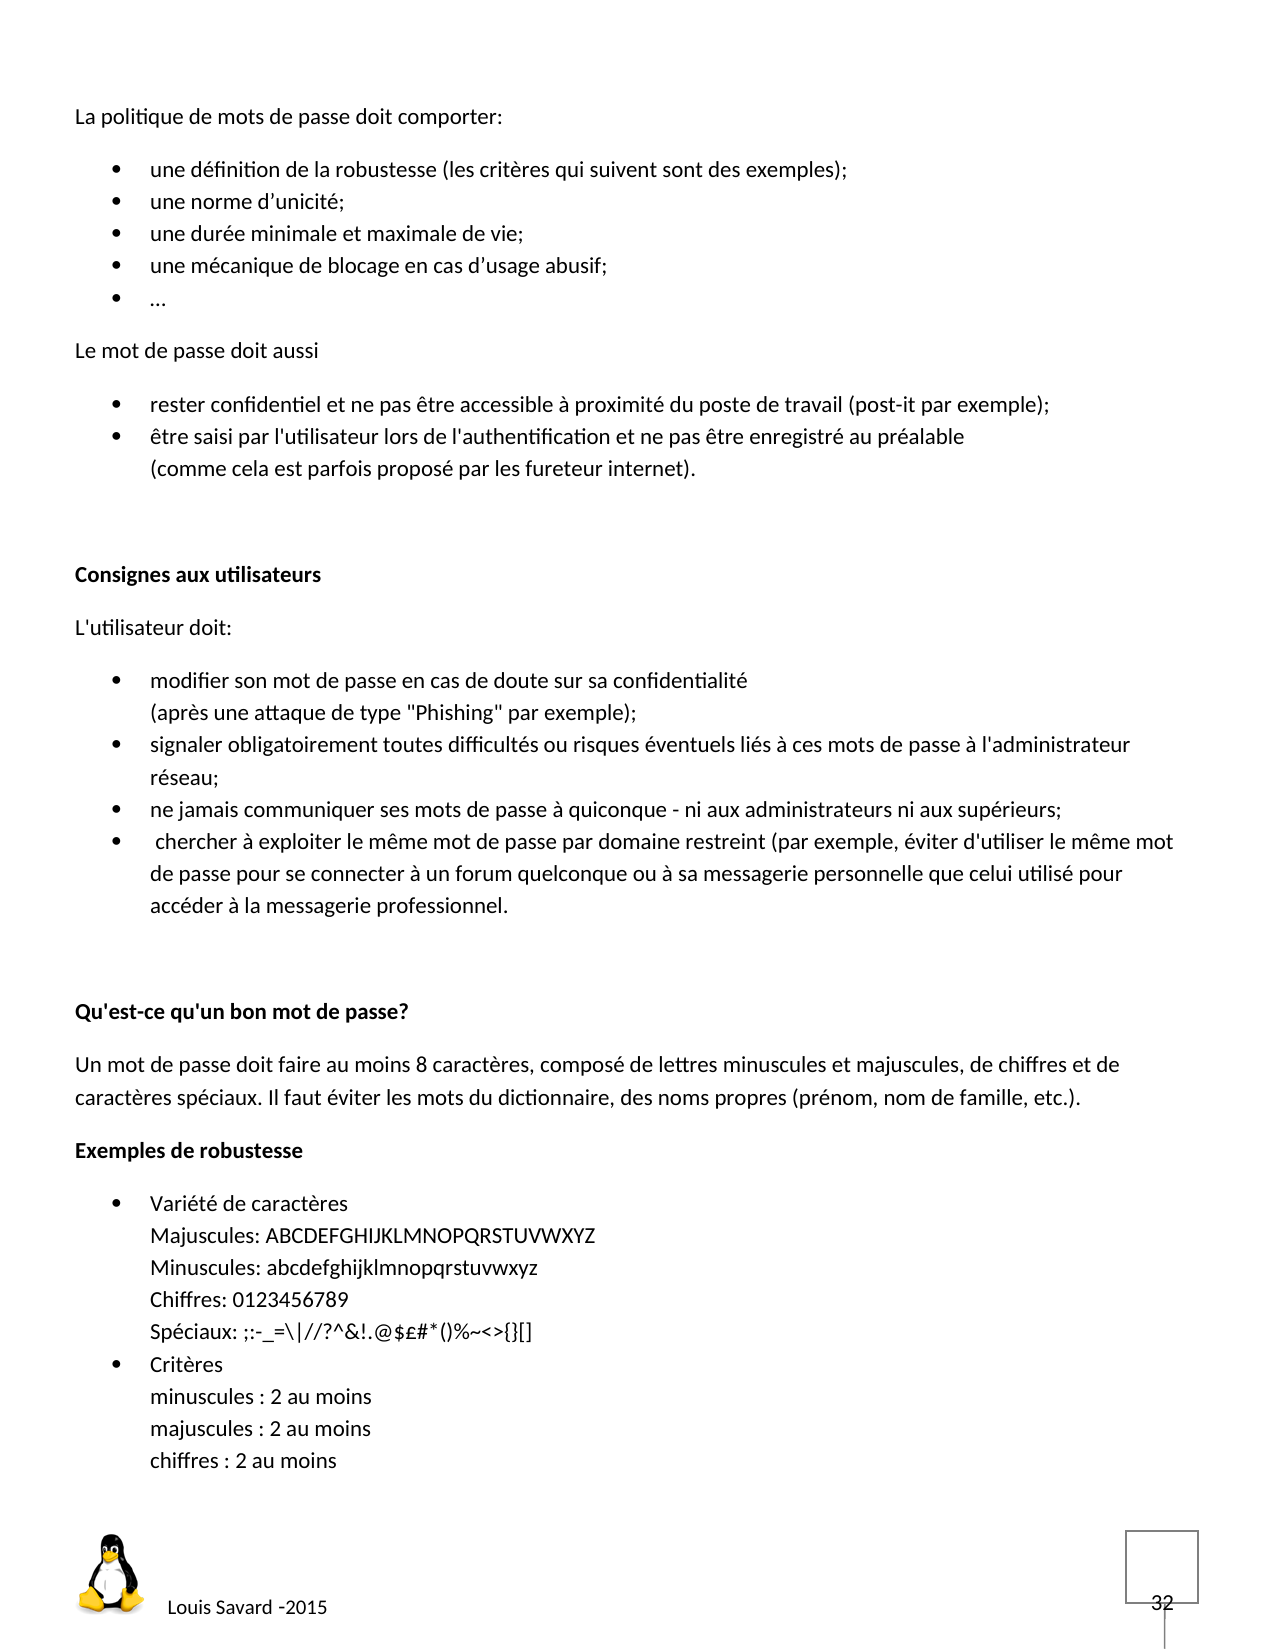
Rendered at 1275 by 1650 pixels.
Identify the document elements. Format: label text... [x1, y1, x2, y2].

list Variété de caractères Majuscules: ABCDEFGHIJKLMNOPQRSTUVWXYZ Minuscules: abcdefghijklmnopqrstuvwxyz Chiffres: 0123456789 Spéciaux: ;:-_=\|//?^&!.@$£#*()%~<>{}[] [112, 1189, 1200, 1346]
text Qu'est-ce qu'un bon mot de passe? [75, 997, 1200, 1026]
picture [75, 1530, 147, 1615]
list être saisi par l'utilisateur lors de l'authentification et ne pas être enregistré au préalable (comme cela est parfois proposé par les fureteur internet). [112, 422, 1200, 482]
list signaler obligatoirement toutes difficultés ou risques éventuels liés à ces mots de passe à l'administrateur réseau; [112, 731, 1200, 791]
list chercher à exploiter le même mot de passe par domaine restreint (par exemple, éviter d'utiliser le même mot de passe pour se connecter à un forum quelconque ou à sa messagerie personnelle que celui utilisé pour accéder à la messagerie professionnel. [112, 827, 1200, 919]
list une définition de la robustesse (les critères qui suivent sont des exemples); [112, 155, 1200, 183]
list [112, 1350, 1200, 1474]
list … [112, 284, 1200, 312]
text Le mot de passe doit aussi [75, 337, 1200, 365]
text L'utilisateur doit: [75, 613, 1200, 641]
list ne jamais communiquer ses mots de passe à quiconque - ni aux administrateurs ni aux supérieurs; [112, 795, 1200, 823]
list une norme d’unicité; [112, 187, 1200, 215]
list une mécanique de blocage en cas d’usage abusif; [112, 251, 1200, 279]
list une durée minimale et maximale de vie; [112, 219, 1200, 247]
text Consignes aux utilisateurs [75, 560, 1200, 588]
list modifier son mot de passe en cas de doute sur sa confidentialité (après une attaque de type "Phishing" par exemple); [112, 666, 1200, 726]
text Un mot de passe doit faire au moins 8 caractères, composé de lettres minuscules et majuscules, de chiffres et de caractères spéciaux. Il faut éviter les mots du dictionnaire, des noms propres (prénom, nom de famille, etc.). [75, 1051, 1200, 1111]
list rester confidentiel et ne pas être accessible à proximité du poste de travail (post-it par exemple); [112, 390, 1200, 418]
text Exemples de robustesse [75, 1136, 1200, 1164]
text La politique de mots de passe doit comporter: [75, 102, 1200, 130]
